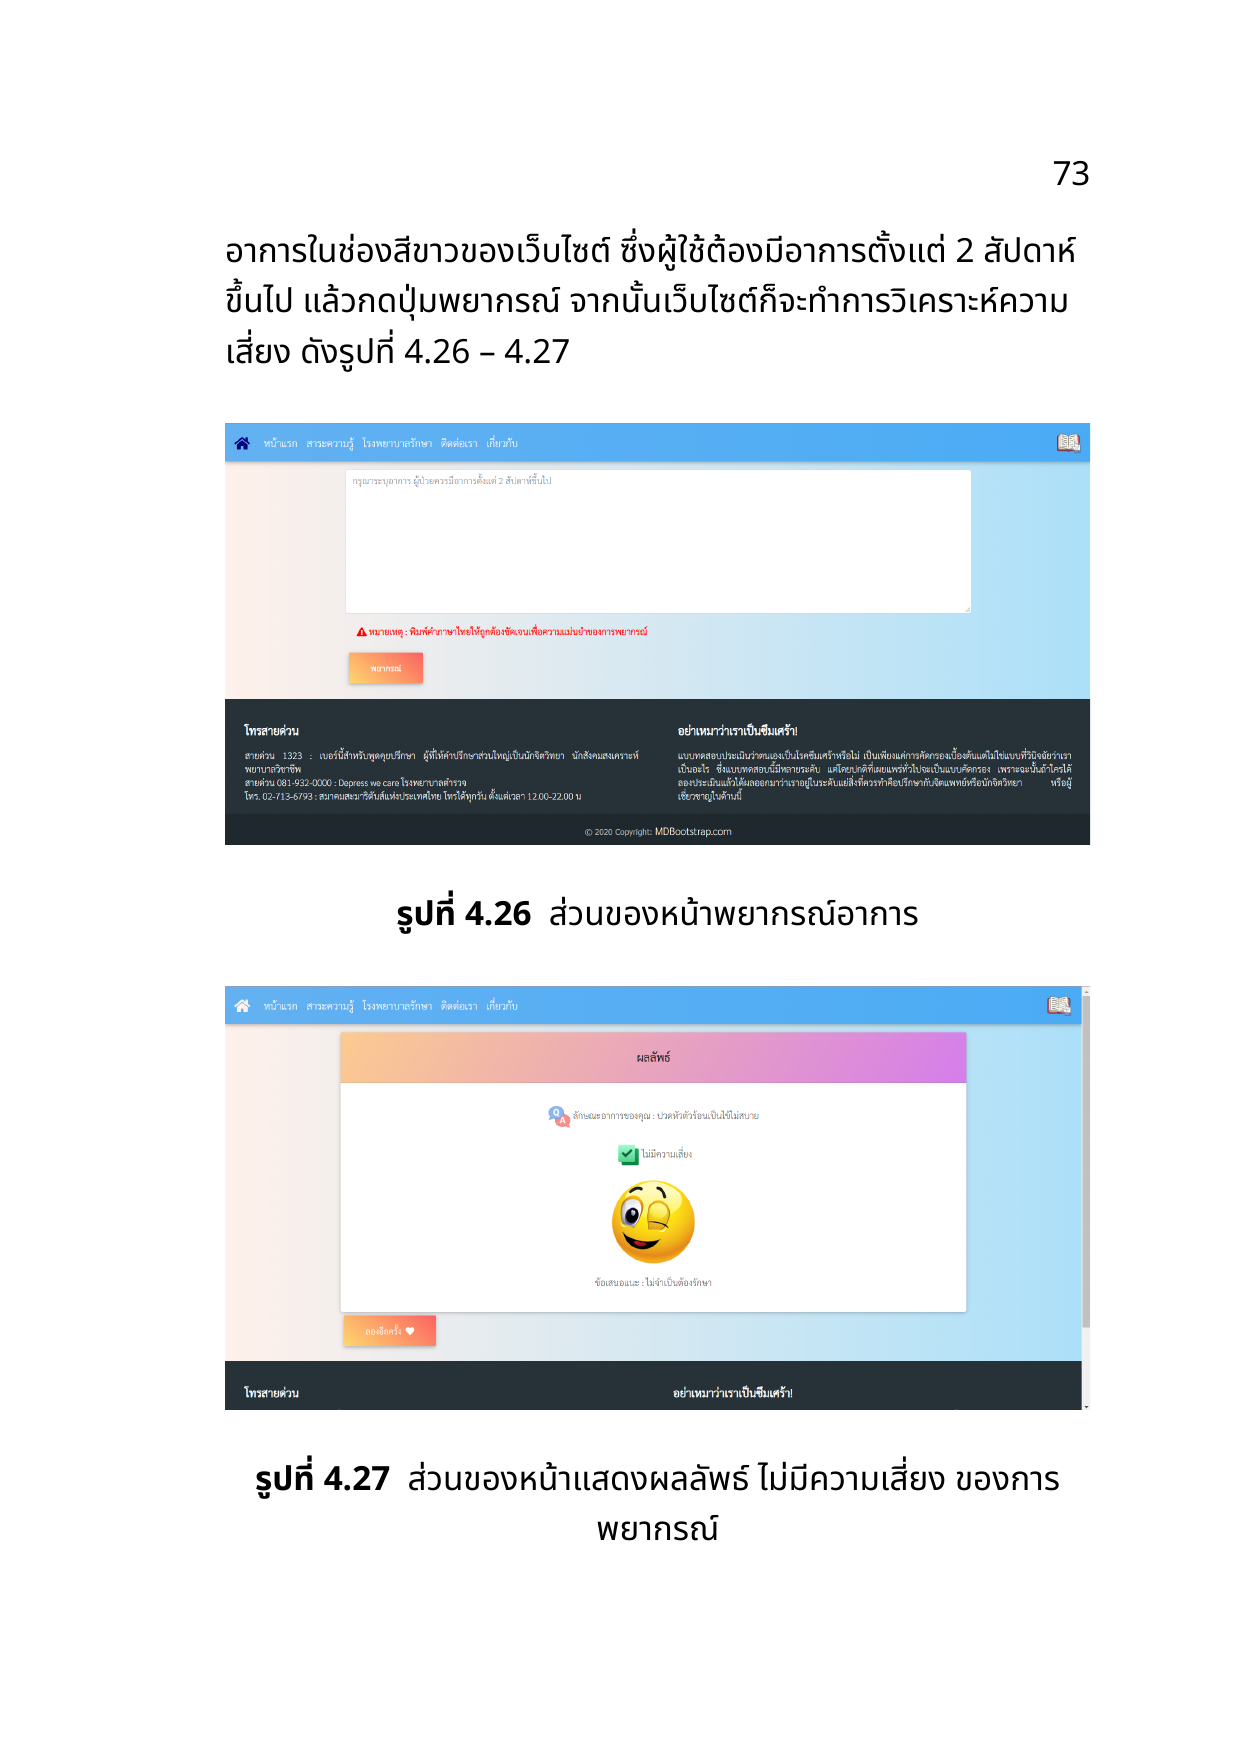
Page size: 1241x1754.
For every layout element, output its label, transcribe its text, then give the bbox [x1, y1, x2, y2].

text รูปที่ 4.26 ส่วนของหน้าพยากรณ์อาการ [225, 890, 1090, 941]
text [225, 227, 1090, 378]
text รูปที่ 4.27 ส่วนของหน้าแสดงผลลัพธ์ ไม่มีความเสี่ยง ของการพยากรณ์ [225, 1455, 1090, 1556]
picture [225, 423, 1091, 845]
picture [225, 986, 1091, 1410]
